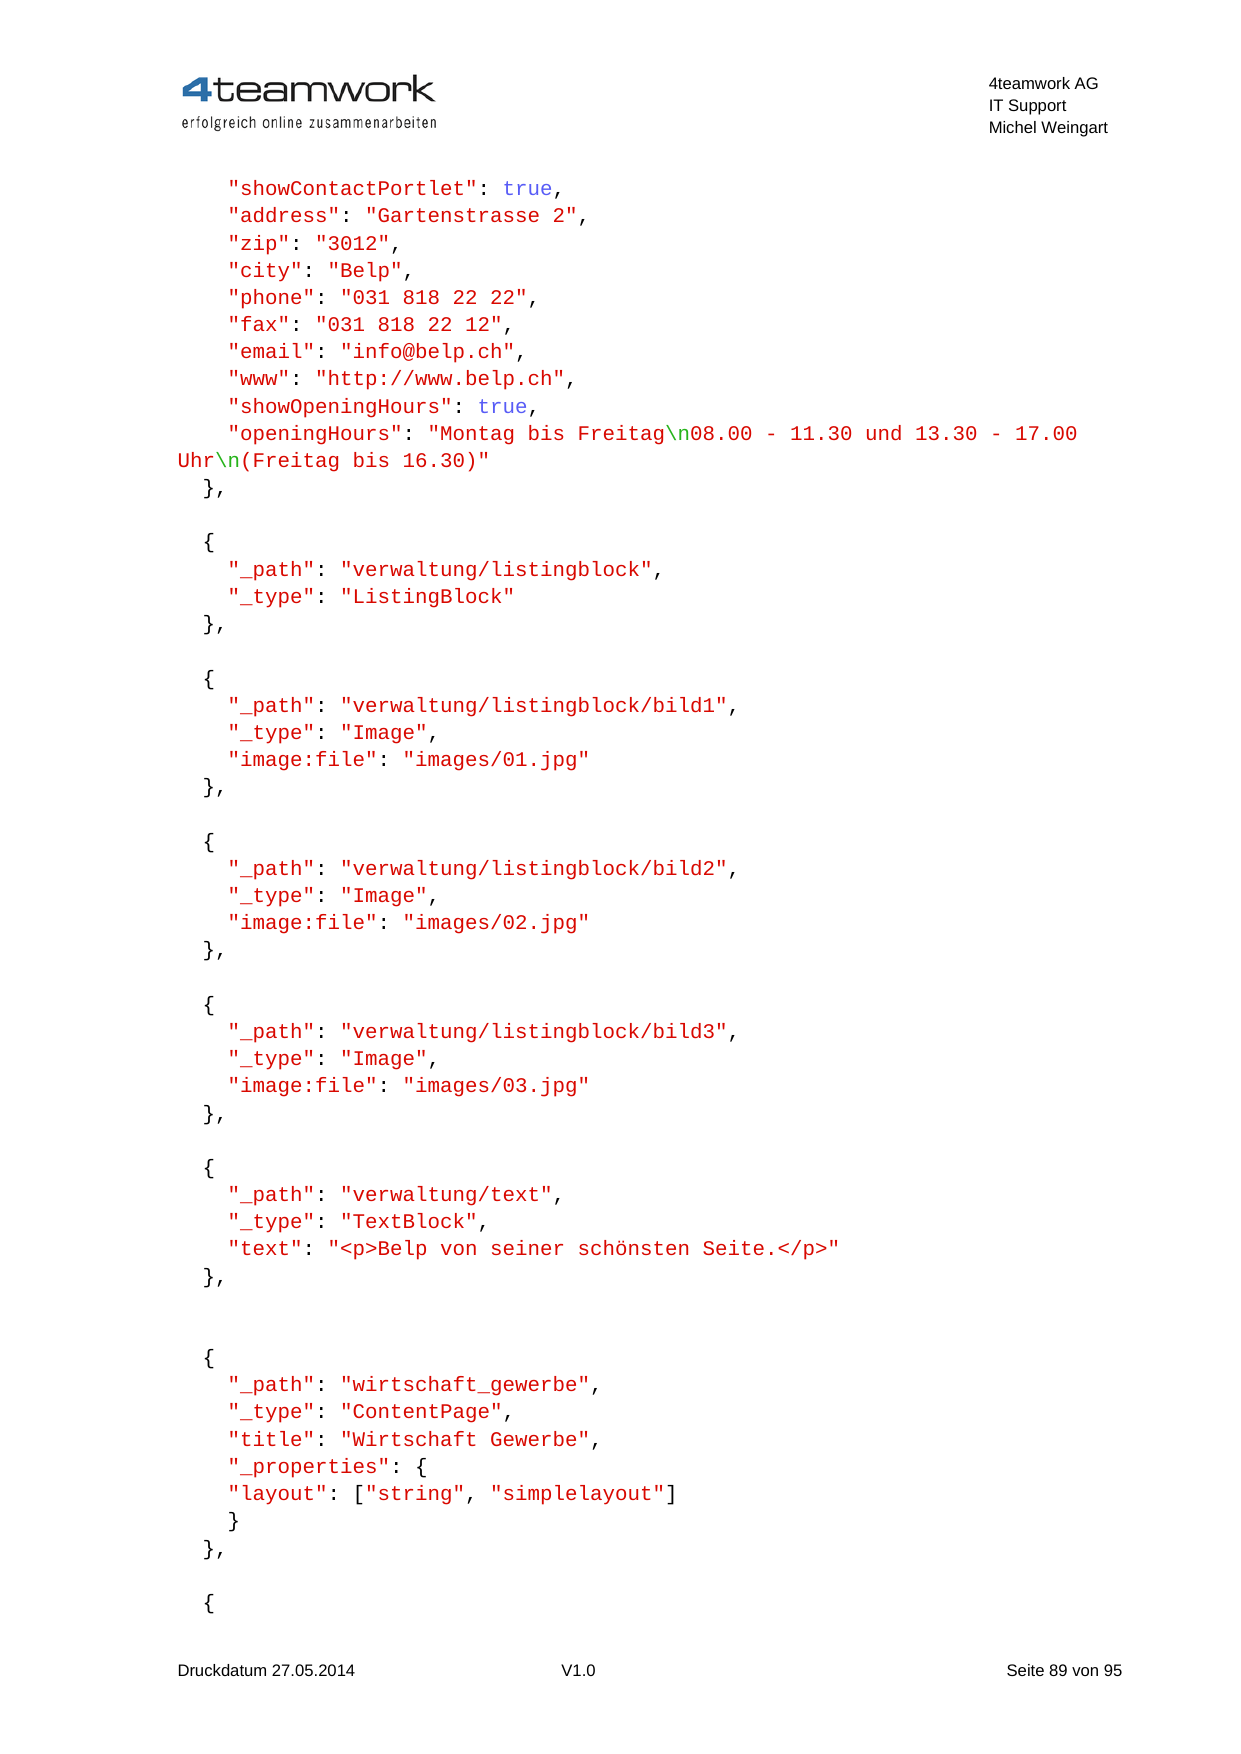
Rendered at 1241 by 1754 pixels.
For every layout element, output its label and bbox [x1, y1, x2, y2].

picture [177, 69, 440, 134]
text [177, 178, 1122, 1616]
